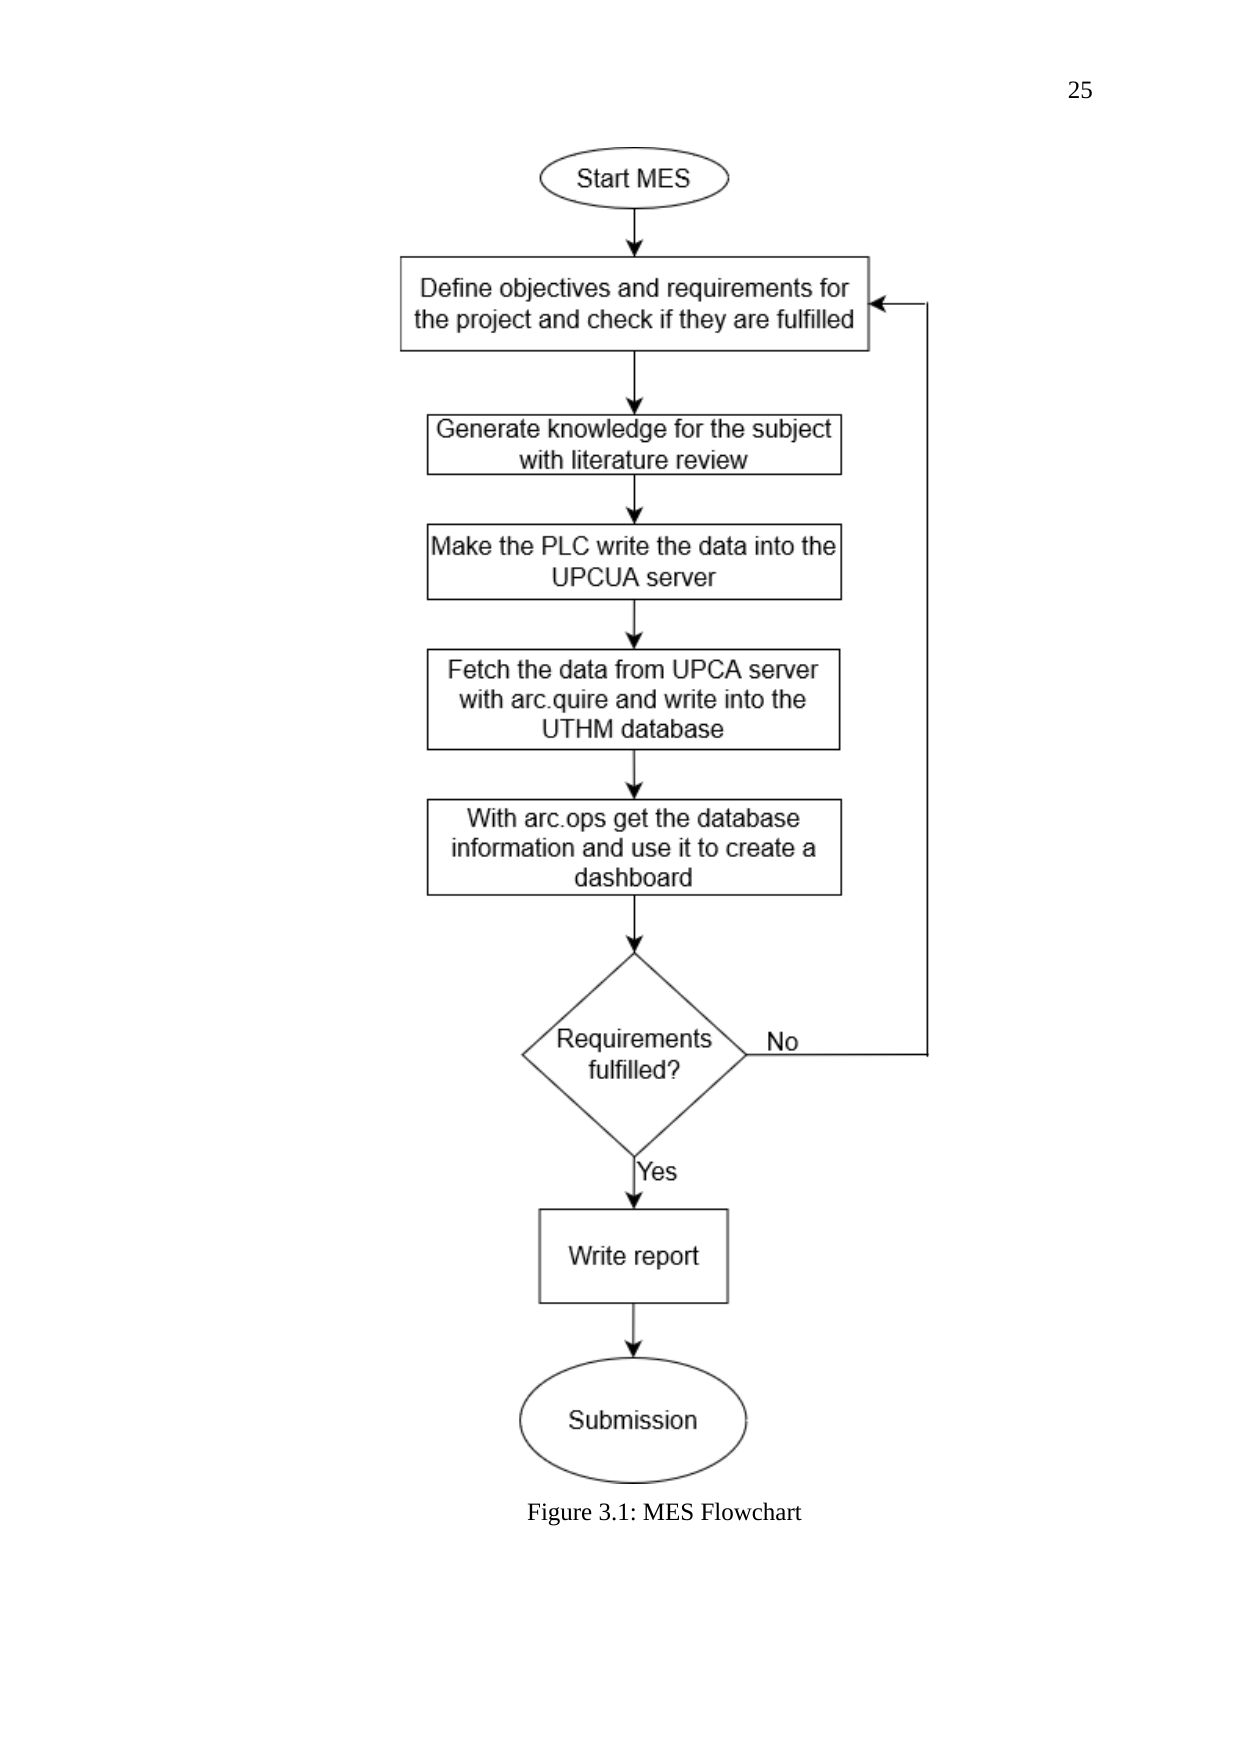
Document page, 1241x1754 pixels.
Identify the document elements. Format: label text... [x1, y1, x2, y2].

text Figure 3.1: MES Flowchart [236, 1497, 1092, 1526]
picture [399, 147, 930, 1484]
